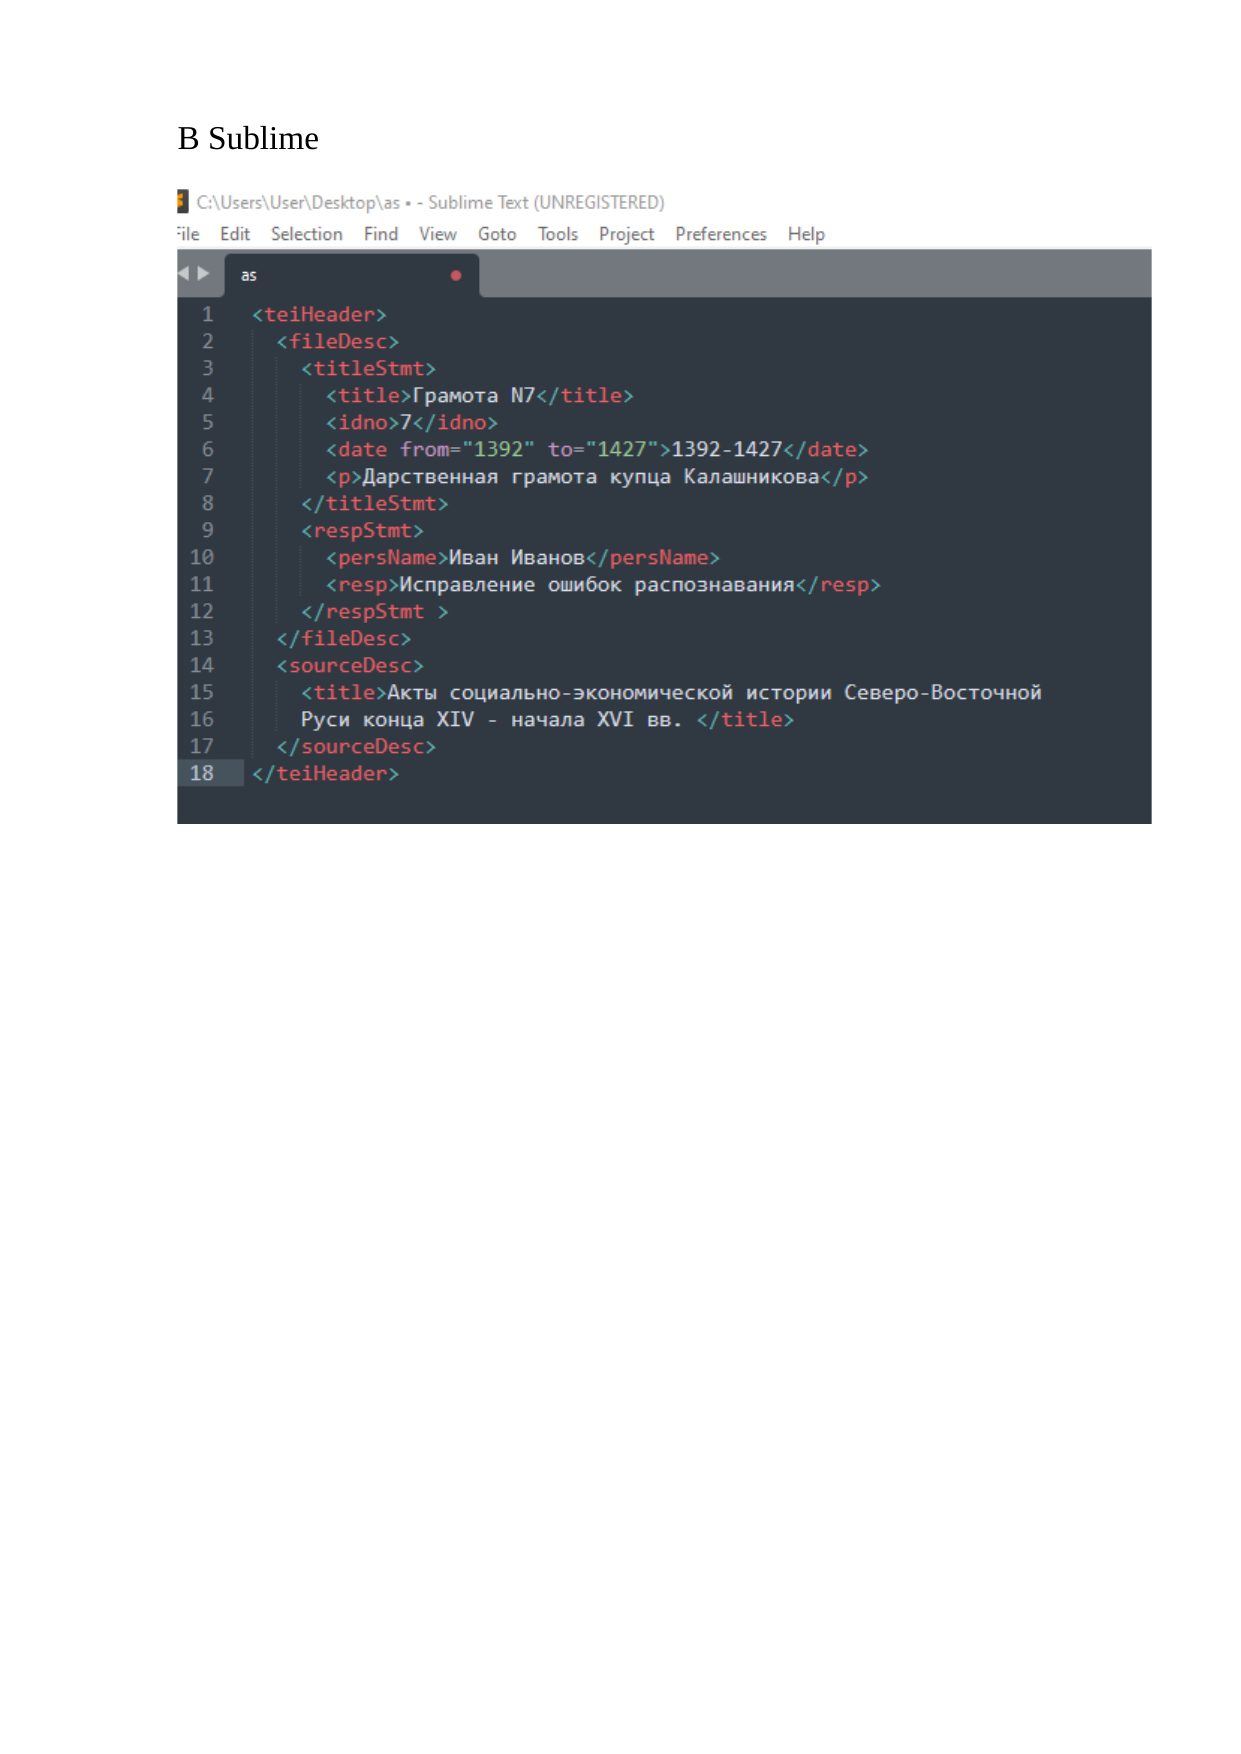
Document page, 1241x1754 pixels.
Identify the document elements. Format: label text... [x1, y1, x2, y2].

text В Sublime [177, 118, 1152, 156]
picture [177, 185, 1152, 824]
